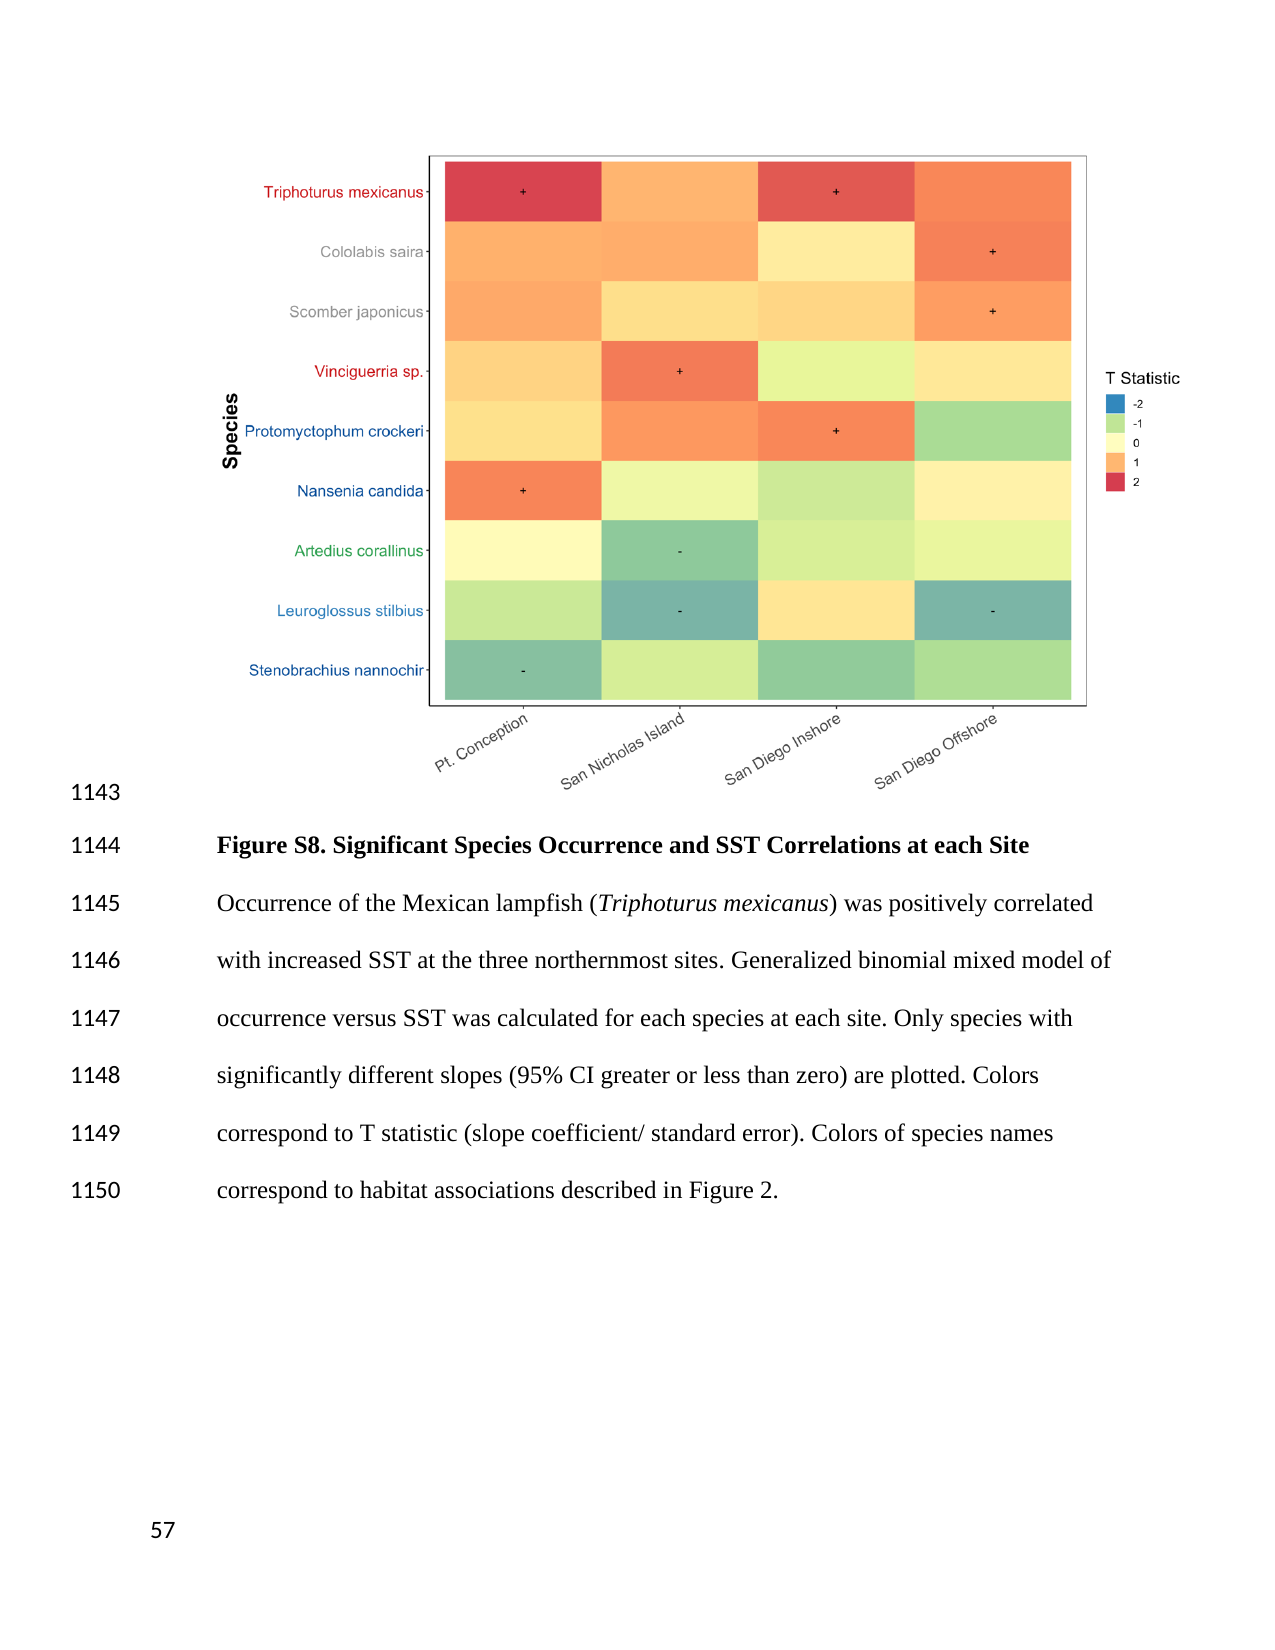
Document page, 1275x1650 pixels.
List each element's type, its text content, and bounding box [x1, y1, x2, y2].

text Occurrence of the Mexican lampfish (Triphoturus mexicanus) was positively correlated with increased SST at the three northernmost sites. Generalized binomial mixed model of occurrence versus SST was calculated for each species at each site. Only species with significantly different slopes (95% CI greater or less than zero) are plotted. Colors correspond to T statistic (slope coefficient/ standard error). Colors of species names correspond to habitat associations described in Figure 2. [217, 888, 1125, 1204]
text Figure S8. Significant Species Occurrence and SST Correlations at each Site [217, 831, 1125, 859]
picture [216, 150, 1192, 800]
